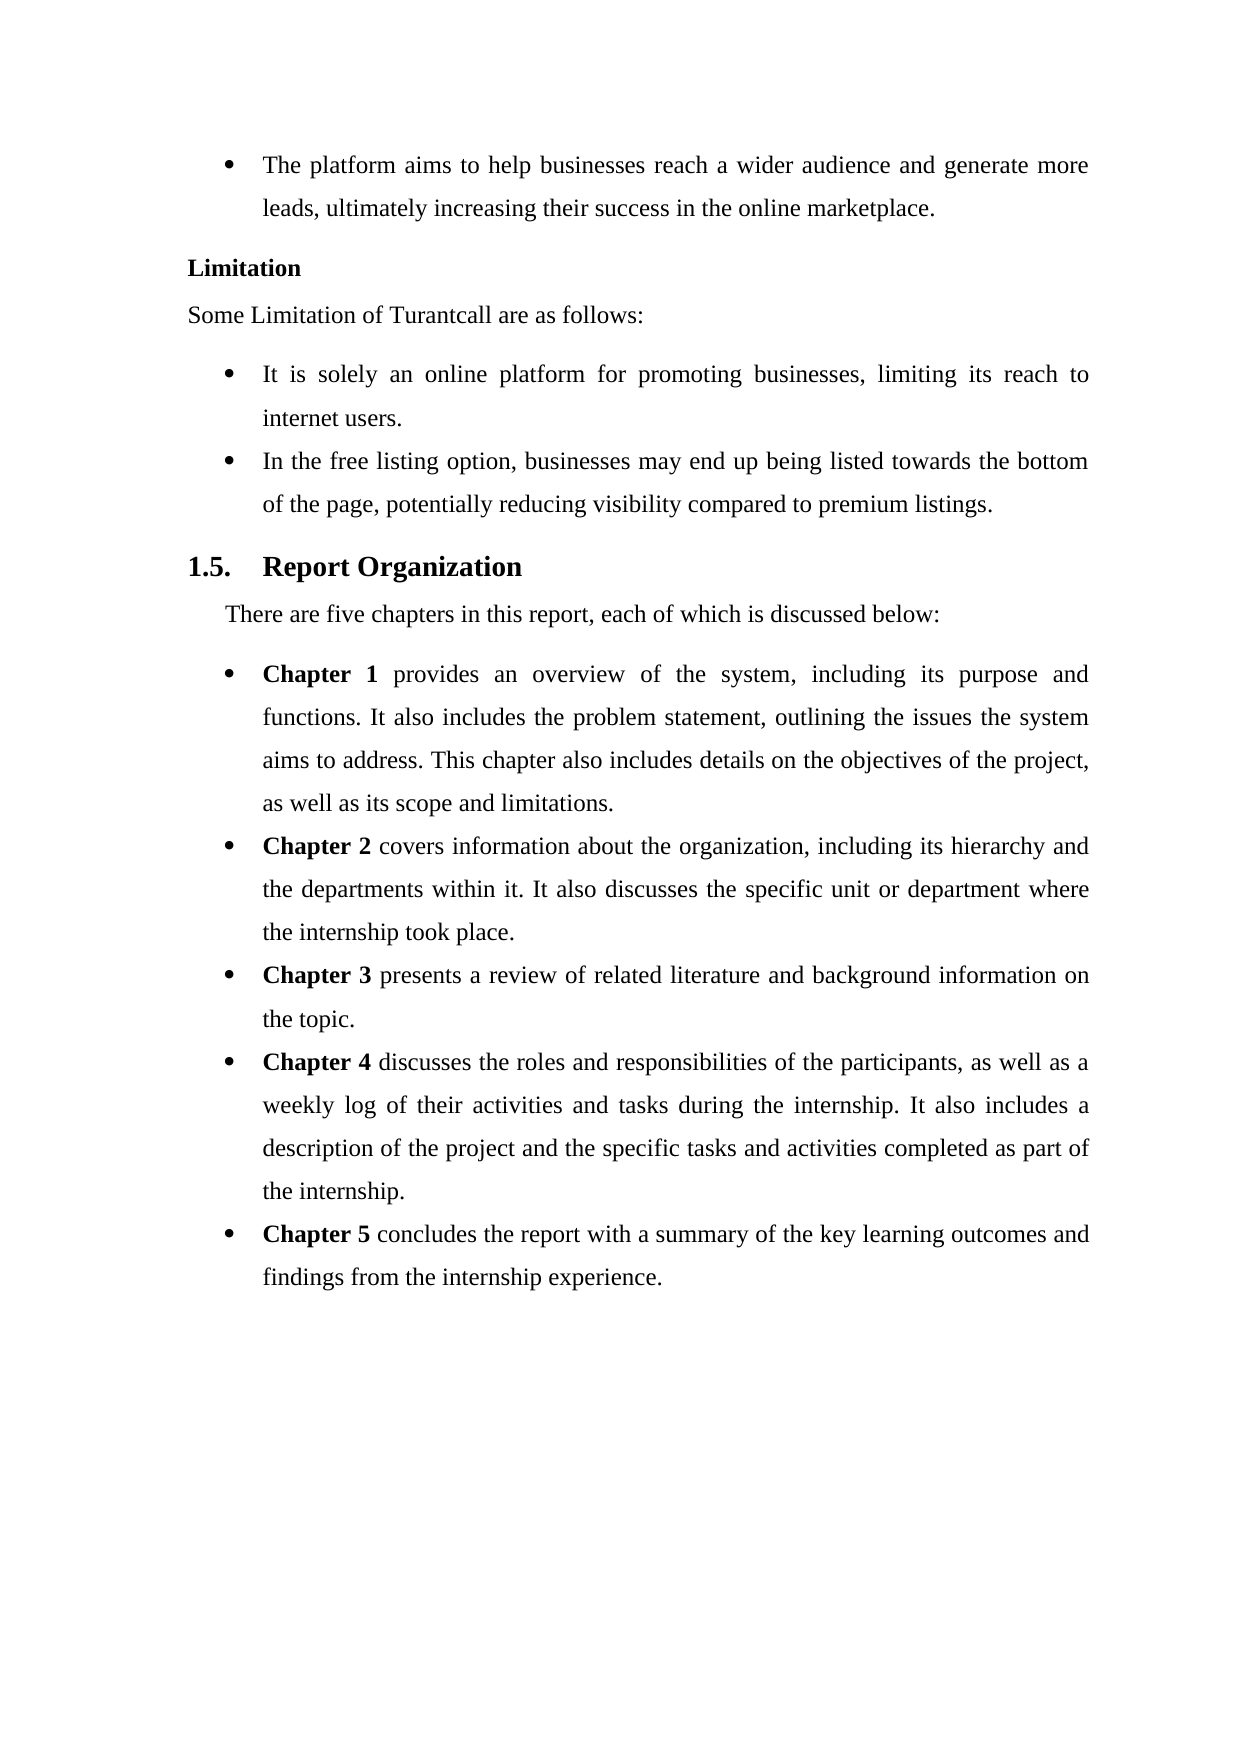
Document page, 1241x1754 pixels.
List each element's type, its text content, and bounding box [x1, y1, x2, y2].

list The platform aims to help businesses reach a wider audience and generate more leads, ultimately increasing their success in the online marketplace. [225, 150, 1090, 222]
list In the free listing option, businesses may end up being listed towards the bottom of the page, potentially reducing visibility compared to premium listings. [225, 446, 1090, 518]
list Chapter 3 presents a review of related literature and background information on the topic. [225, 961, 1090, 1032]
subtitle Report Organization [187, 549, 1090, 582]
text Some Limitation of Turantcall are as follows: [187, 300, 1090, 328]
list Chapter 2 covers information about the organization, including its hierarchy and the departments within it. It also discusses the specific unit or department where the internship took place. [225, 831, 1090, 946]
list Chapter 4 discusses the roles and responsibilities of the participants, as well as a weekly log of their activities and tasks during the internship. It also includes a description of the project and the specific tasks and activities completed as part of the internship. [225, 1047, 1090, 1205]
list It is solely an online platform for promoting businesses, limiting its reach to internet users. [225, 359, 1090, 431]
text There are five chapters in this report, each of which is discussed below: [225, 599, 1090, 628]
text Limitation [187, 253, 1090, 282]
list Chapter 5 concludes the report with a summary of the key learning outcomes and findings from the internship experience. [225, 1219, 1090, 1291]
list Chapter 1 provides an overview of the system, including its purpose and functions. It also includes the problem statement, outlining the issues the system aims to address. This chapter also includes details on the objectives of the project, as well as its scope and limitations. [225, 659, 1090, 817]
